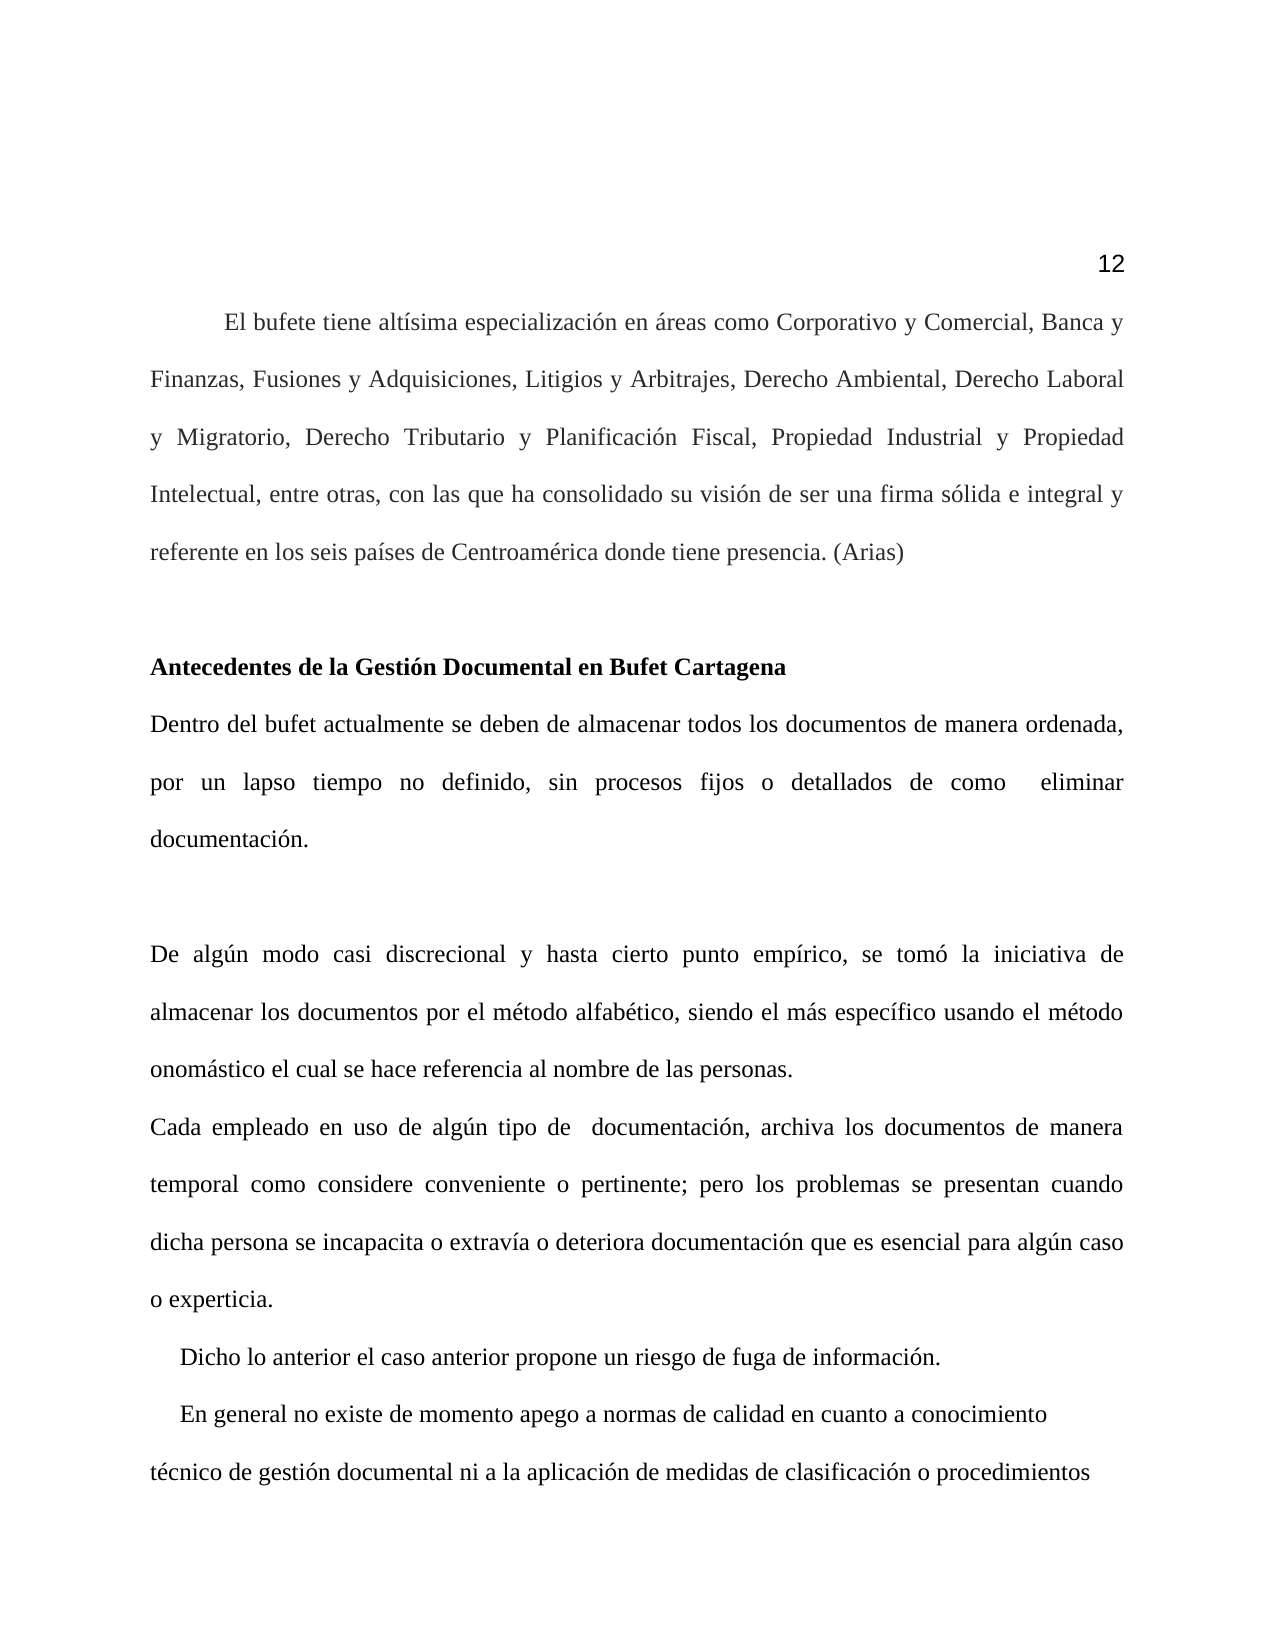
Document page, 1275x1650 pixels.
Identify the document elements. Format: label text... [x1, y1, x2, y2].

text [150, 1399, 1125, 1486]
text Antecedentes de la Gestión Documental en Bufet Cartagena [150, 652, 1125, 681]
text El bufete tiene altísima especialización en áreas como Corporativo y Comercial, Banca y Finanzas, Fusiones y Adquisiciones, Litigios y Arbitrajes, Derecho Ambiental, Derecho Laboral y Migratorio, Derecho Tributario y Planificación Fiscal, Propiedad Industrial y Propiedad Intelectual, entre otras, con las que ha consolidado su visión de ser una firma sólida e integral y referente en los seis países de Centroamérica donde tiene presencia. (Arias) [150, 307, 1125, 566]
text Cada empleado en uso de algún tipo de documentación, archiva los documentos de manera temporal como considere conveniente o pertinente; pero los problemas se presentan cuando dicha persona se incapacita o extravía o deteriora documentación que es esencial para algún caso o experticia. [150, 1112, 1125, 1313]
text De algún modo casi discrecional y hasta cierto punto empírico, se tomó la iniciativa de almacenar los documentos por el método alfabético, siendo el más específico usando el método onomástico el cual se hace referencia al nombre de las personas. [150, 939, 1125, 1083]
text Dicho lo anterior el caso anterior propone un riesgo de fuga de información. [150, 1342, 1125, 1371]
text Dentro del bufet actualmente se deben de almacenar todos los documentos de manera ordenada, por un lapso tiempo no definido, sin procesos fijos o detallados de como eliminar documentación. [150, 709, 1125, 853]
